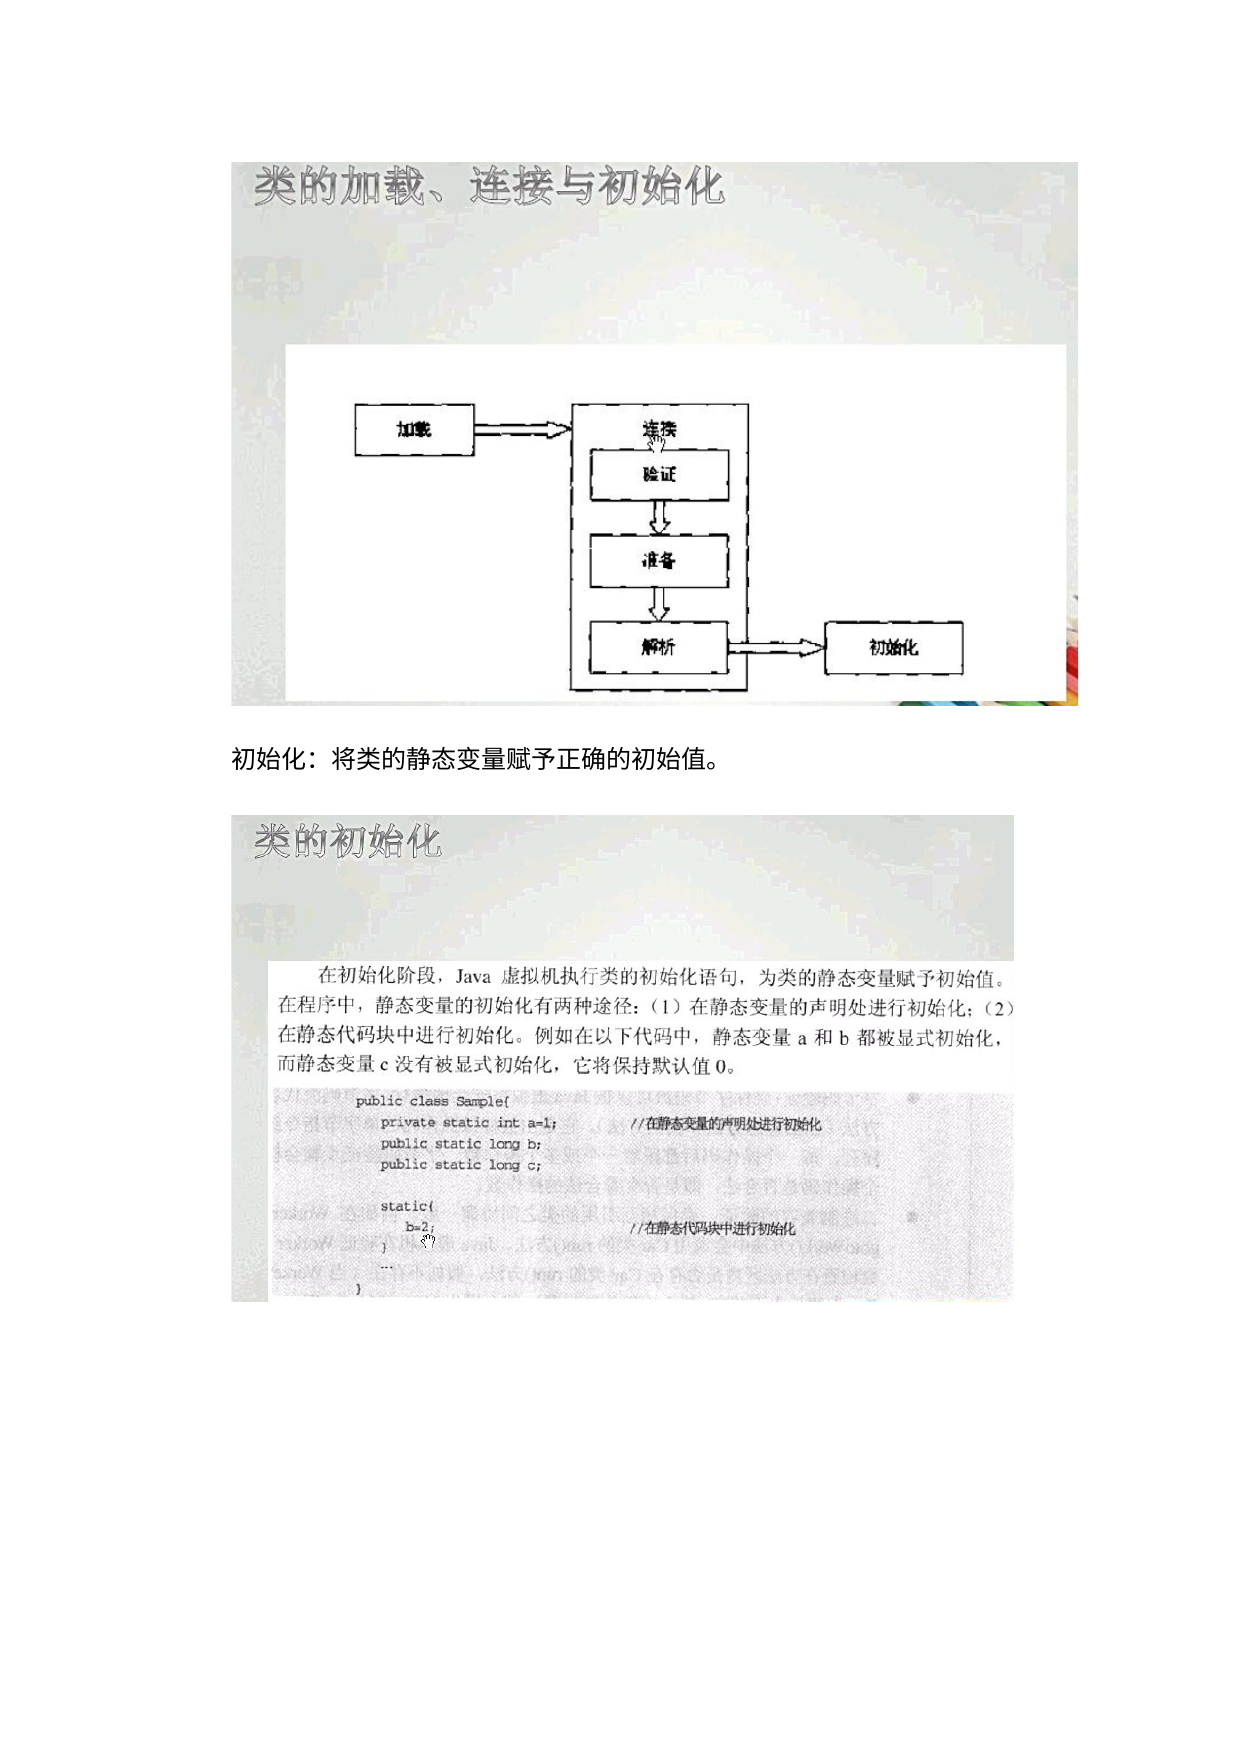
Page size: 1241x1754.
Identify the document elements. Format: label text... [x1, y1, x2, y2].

text 初始化：将类的静态变量赋予正确的初始值。 [231, 740, 1053, 776]
picture [231, 815, 1015, 1302]
picture [231, 162, 1079, 706]
